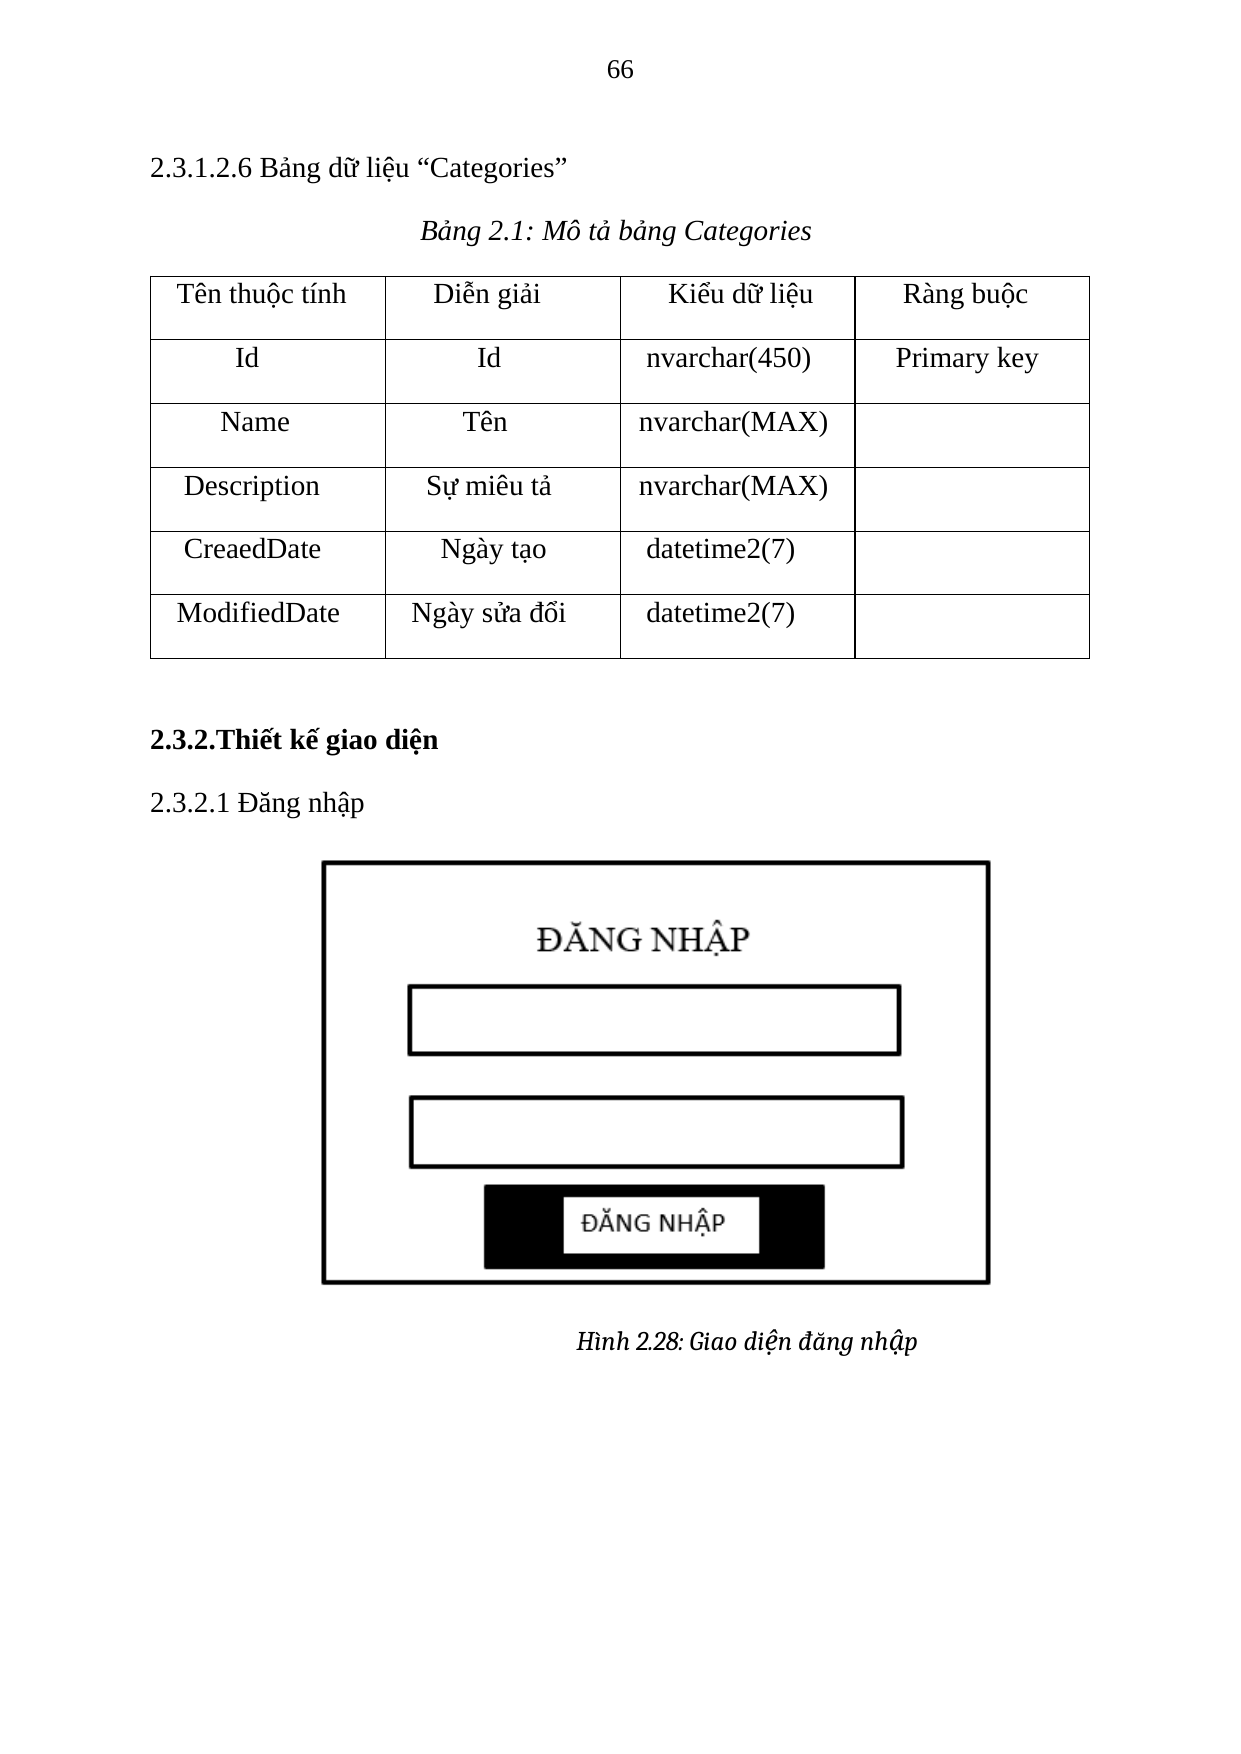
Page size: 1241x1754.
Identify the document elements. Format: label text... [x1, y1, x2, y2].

table_cell datetime2(7) [621, 532, 854, 594]
table_cell [856, 595, 1089, 658]
table_cell Ngày tạo [386, 532, 620, 594]
table_cell Primary key [856, 340, 1089, 403]
table_cell Name [151, 404, 385, 467]
table_cell nvarchar(MAX) [621, 404, 854, 467]
text 2.3.2.Thiết kế giao diện [150, 722, 1090, 756]
subtitle 2.3.2.1 Đăng nhập [150, 785, 1090, 818]
table_cell [856, 532, 1089, 594]
text Hình 2.28: Giao diện đăng nhập [150, 1326, 1090, 1357]
table_header Diễn giải [386, 277, 620, 339]
table_header Kiểu dữ liệu [621, 277, 854, 339]
table_cell [856, 404, 1089, 467]
table_cell [856, 468, 1089, 531]
table_cell Ngày sửa đổi [386, 595, 620, 658]
table_cell Id [151, 340, 385, 403]
table_cell ModifiedDate [151, 595, 385, 658]
picture [303, 821, 1008, 1307]
table_cell Sự miêu tả [386, 468, 620, 531]
text 2.3.1.2.6 Bảng dữ liệu “Categories” [150, 150, 1090, 183]
table_cell CreaedDate [151, 532, 385, 594]
table_cell nvarchar(450) [621, 340, 854, 403]
table_cell Tên [386, 404, 620, 467]
table_cell datetime2(7) [621, 595, 854, 658]
text Bảng 2.1: Mô tả bảng Categories [150, 213, 1090, 246]
table_cell nvarchar(MAX) [621, 468, 854, 531]
table_cell Description [151, 468, 385, 531]
table_header Tên thuộc tính [151, 277, 385, 339]
table_header Ràng buộc [856, 277, 1089, 339]
table_cell Id [386, 340, 620, 403]
